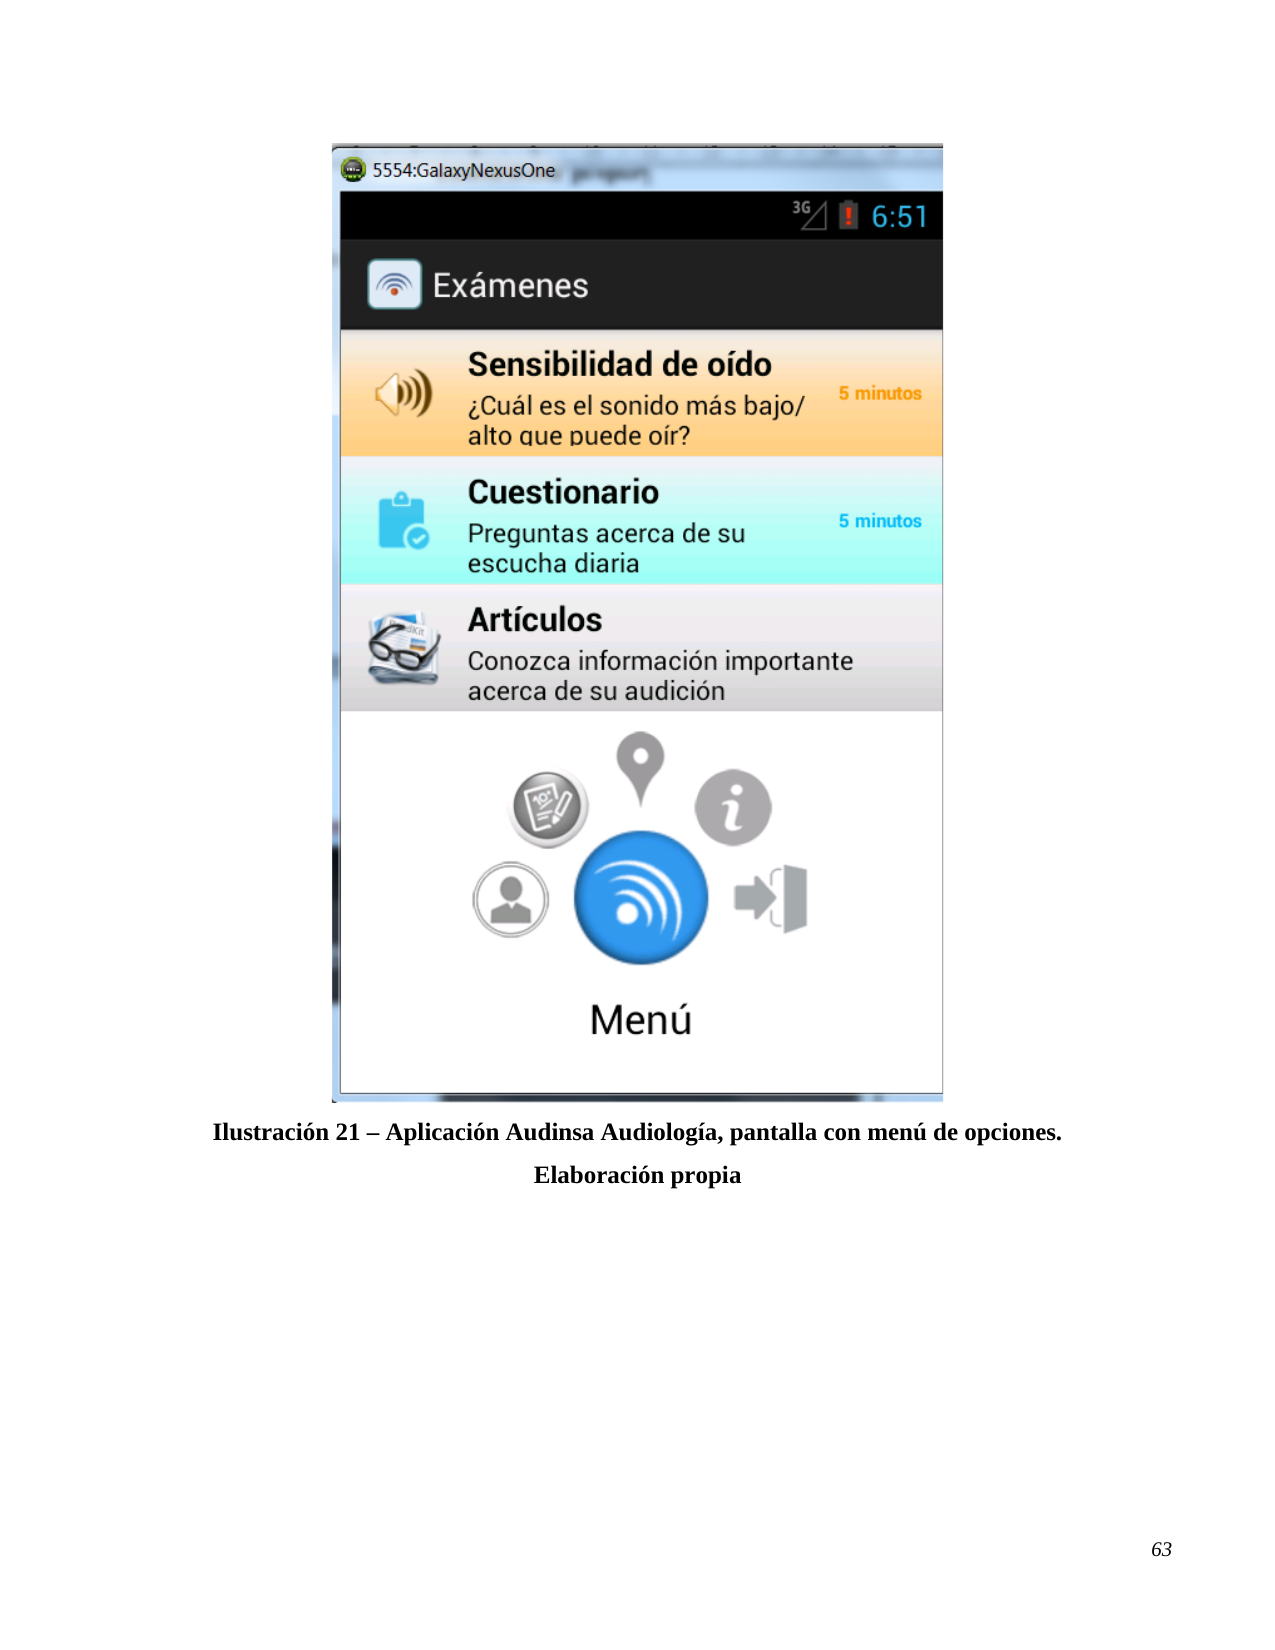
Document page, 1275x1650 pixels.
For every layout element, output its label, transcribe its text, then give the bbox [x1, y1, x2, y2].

picture [331, 143, 944, 1103]
text Elaboración propia [103, 1161, 1172, 1189]
text Ilustración 21 – Aplicación Audinsa Audiología, pantalla con menú de opciones. [103, 1117, 1172, 1146]
